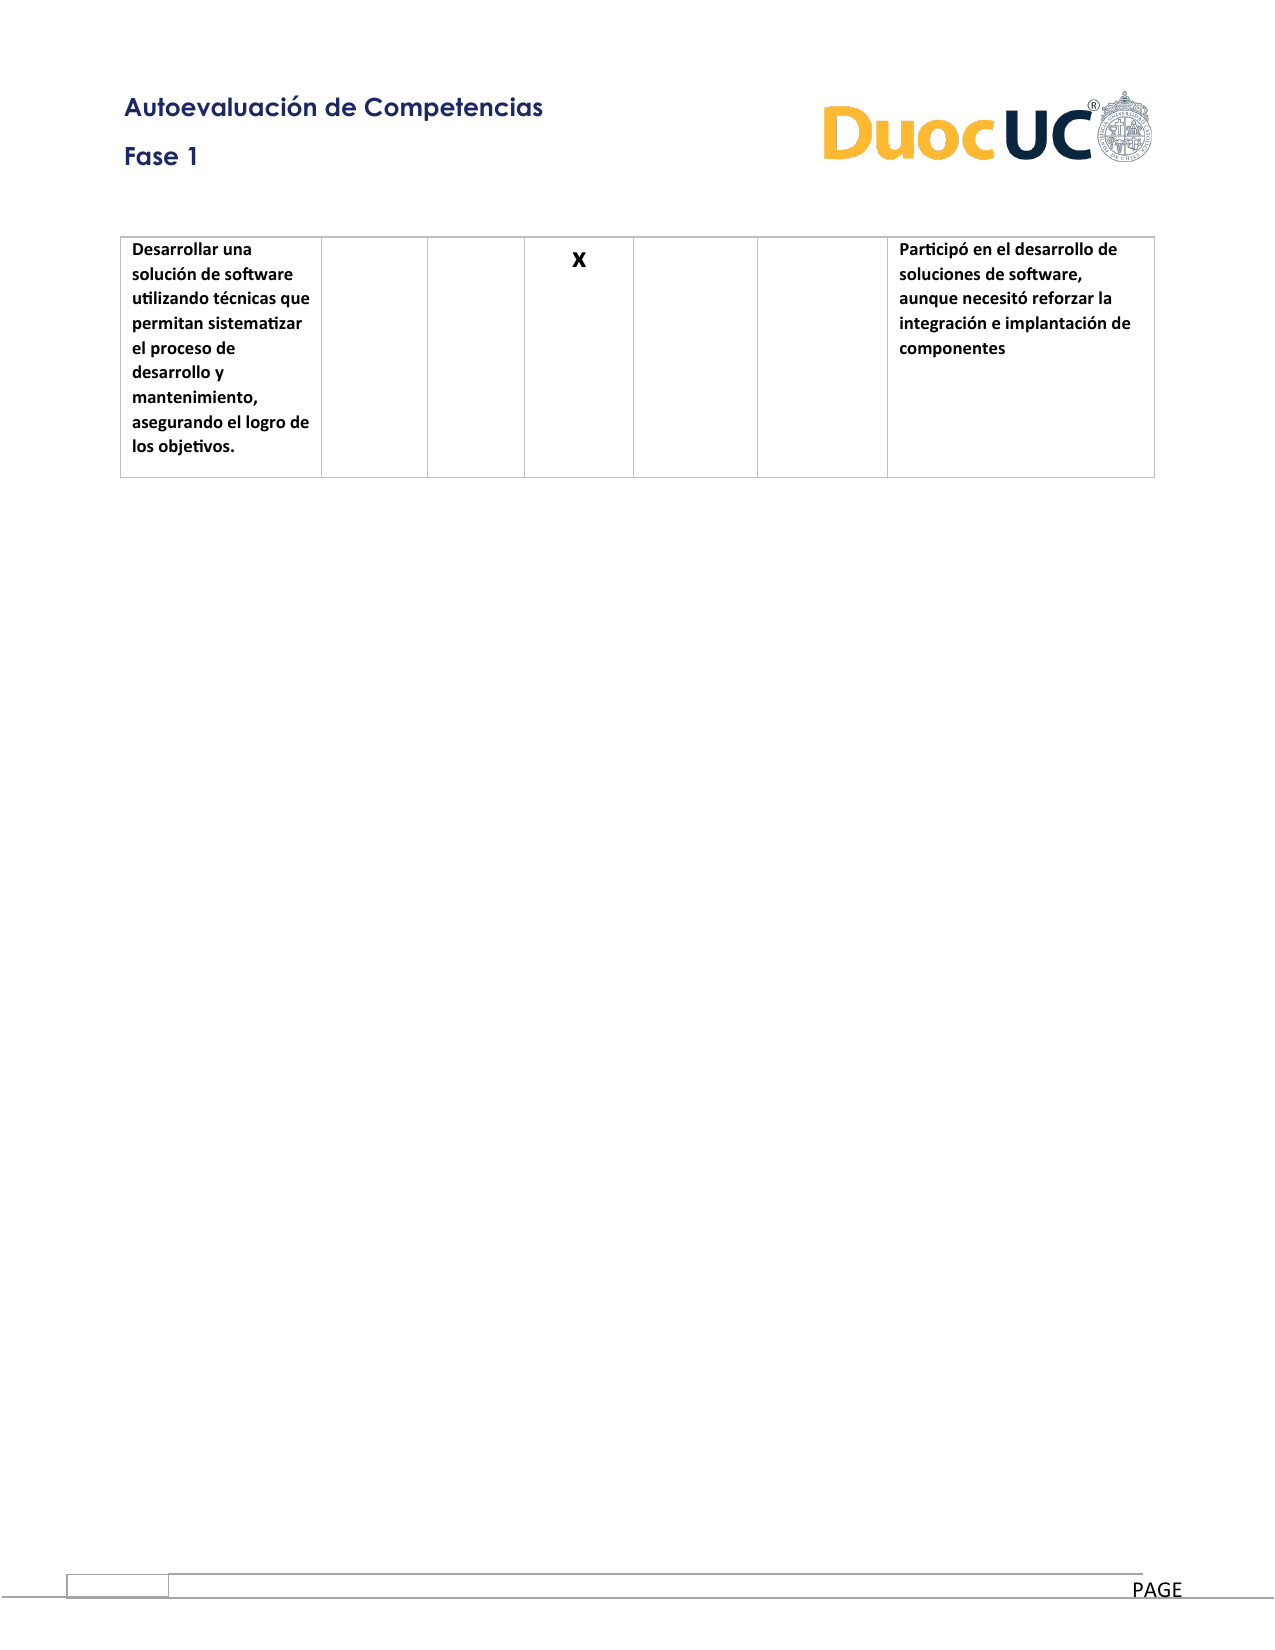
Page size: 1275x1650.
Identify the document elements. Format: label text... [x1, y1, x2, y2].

table_cell [428, 238, 524, 477]
picture [824, 91, 1152, 162]
table_cell x [525, 238, 633, 477]
table_cell Participó en el desarrollo de soluciones de software, aunque necesitó reforzar la integración e implantación de componentes [888, 238, 1154, 477]
table_cell [634, 238, 757, 477]
table_cell Desarrollar una solución de software utilizando técnicas que permitan sistematizar el proceso de desarrollo y mantenimiento, asegurando el logro de los objetivos. [121, 238, 321, 477]
table_cell [322, 238, 427, 477]
table_cell [758, 238, 887, 477]
